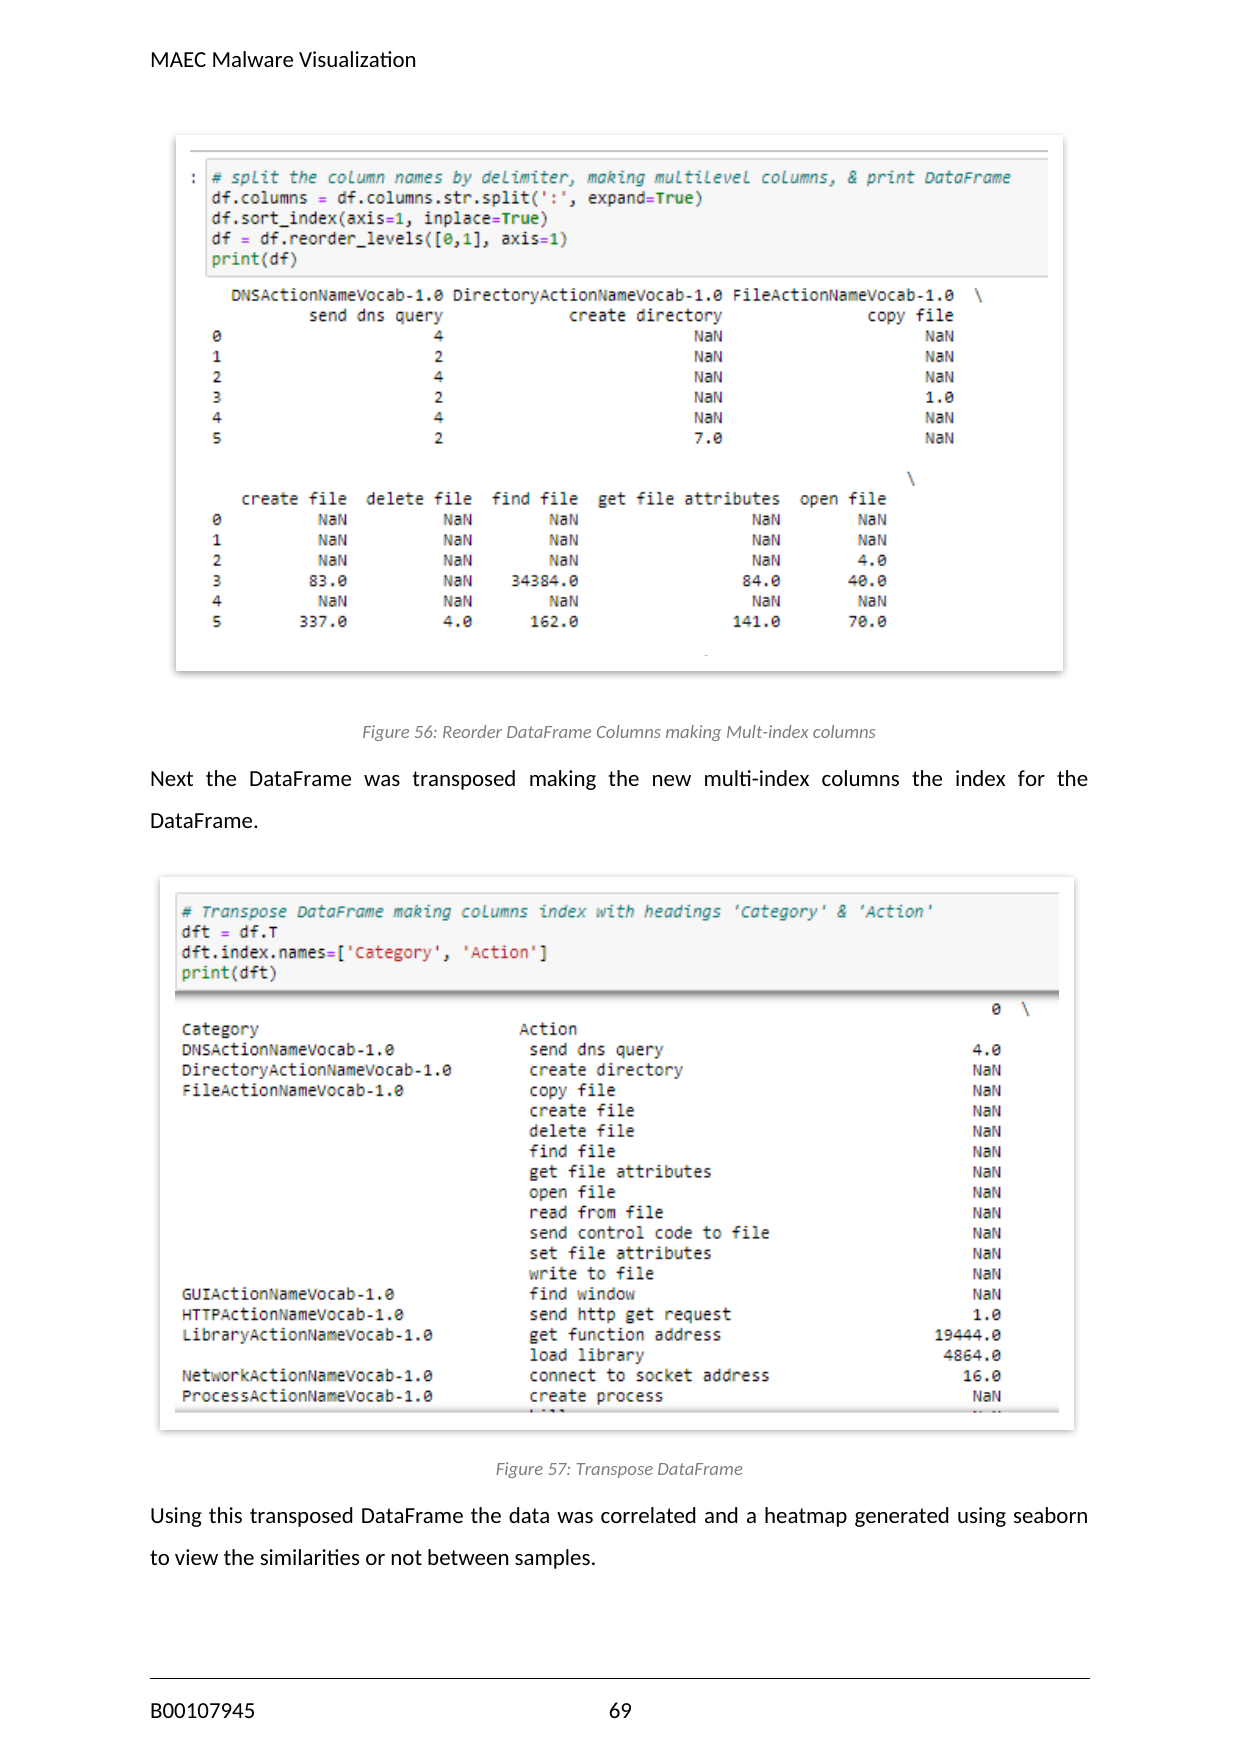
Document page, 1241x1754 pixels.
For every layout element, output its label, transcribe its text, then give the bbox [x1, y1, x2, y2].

text Using this transposed DataFrame the data was correlated and a heatmap generated using seaborn to view the similarities or not between samples. [150, 1501, 1090, 1571]
text Next the DataFrame was transposed making the new multi-index columns the index for the DataFrame. [150, 764, 1090, 834]
picture [175, 892, 1059, 1415]
picture [190, 150, 1048, 656]
